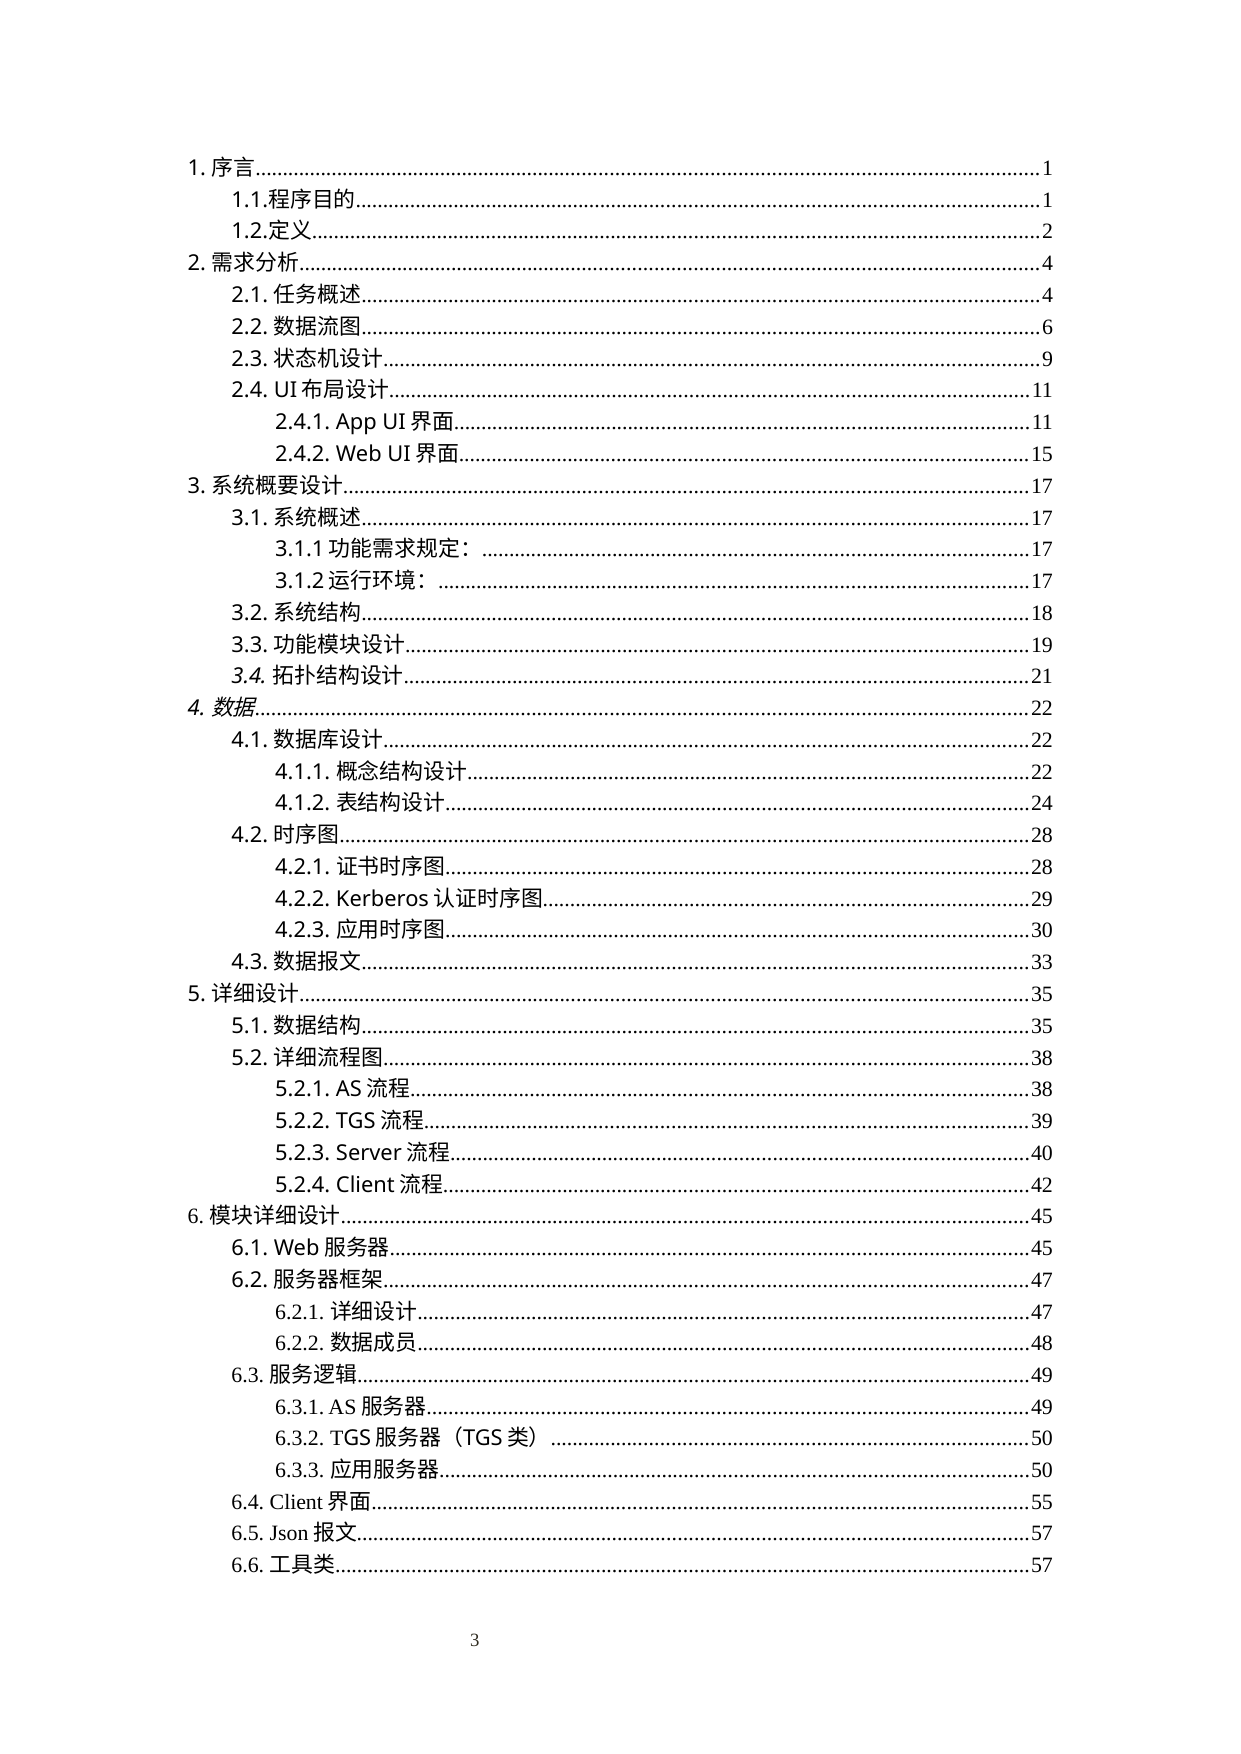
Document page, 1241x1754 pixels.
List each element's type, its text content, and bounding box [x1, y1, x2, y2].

text 2. 需求分析 4 [187, 245, 1053, 277]
text 5.2.2. TGS流程 39 [275, 1103, 1053, 1135]
text 2.1. 任务概述 4 [231, 277, 1053, 309]
text 3.2. 系统结构 18 [231, 595, 1053, 627]
text 2.3. 状态机设计 9 [231, 341, 1053, 372]
text 6.6. 工具类 57 [231, 1547, 1053, 1579]
text 4.2. 时序图 28 [231, 817, 1053, 849]
text 6.3. 服务逻辑 49 [231, 1357, 1053, 1389]
text 3.3. 功能模块设计 19 [231, 627, 1053, 658]
text 3. 系统概要设计 17 [187, 468, 1053, 499]
text 5.2. 详细流程图 38 [231, 1039, 1053, 1071]
text 6.2. 服务器框架 47 [231, 1262, 1053, 1294]
text 6. 模块详细设计 45 [187, 1198, 1053, 1230]
text 6.2.1. 详细设计 47 [275, 1294, 1053, 1325]
text 6.5. Json报文 57 [231, 1515, 1053, 1547]
text 3.1.1功能需求规定： 17 [275, 531, 1053, 563]
text 5.2.4. Client流程 42 [275, 1167, 1053, 1198]
text 4.2.1. 证书时序图 28 [275, 849, 1053, 881]
text 2.2. 数据流图 6 [231, 309, 1053, 341]
text 3.1.2运行环境： 17 [275, 563, 1053, 595]
text 4.3. 数据报文 33 [231, 944, 1053, 976]
text 2.4. UI布局设计 11 [231, 372, 1053, 404]
text 5.1. 数据结构 35 [231, 1008, 1053, 1039]
text 1.1.程序目的 1 [231, 182, 1053, 213]
text 4.1.2. 表结构设计 24 [275, 785, 1053, 817]
text 6.1. Web服务器 45 [231, 1230, 1053, 1262]
text 3.1. 系统概述 17 [231, 499, 1053, 531]
text 6.4. Client界面 55 [231, 1484, 1053, 1515]
text 5.2.3. Server流程 40 [275, 1135, 1053, 1167]
text 1.2.定义 2 [231, 213, 1053, 245]
text 4.1.1. 概念结构设计 22 [275, 754, 1053, 785]
text 4.2.3. 应用时序图 30 [275, 912, 1053, 944]
text 6.3.1. AS服务器 49 [275, 1389, 1053, 1420]
text 6.3.3. 应用服务器 50 [275, 1452, 1053, 1484]
text 1. 序言 1 [187, 150, 1053, 182]
text 5. 详细设计 35 [187, 976, 1053, 1008]
text 6.3.2. TGS服务器（TGS类） 50 [275, 1420, 1053, 1452]
text 3.4. 拓扑结构设计 21 [231, 658, 1053, 690]
text 2.4.1. App UI界面 11 [275, 404, 1053, 436]
text 4.2.2. Kerberos认证时序图 29 [275, 881, 1053, 912]
text 4.1. 数据库设计 22 [231, 722, 1053, 754]
text 6.2.2. 数据成员 48 [275, 1325, 1053, 1357]
text 4. 数据 22 [187, 690, 1053, 722]
text 2.4.2. Web UI界面 15 [275, 436, 1053, 468]
text 5.2.1. AS流程 38 [275, 1071, 1053, 1103]
